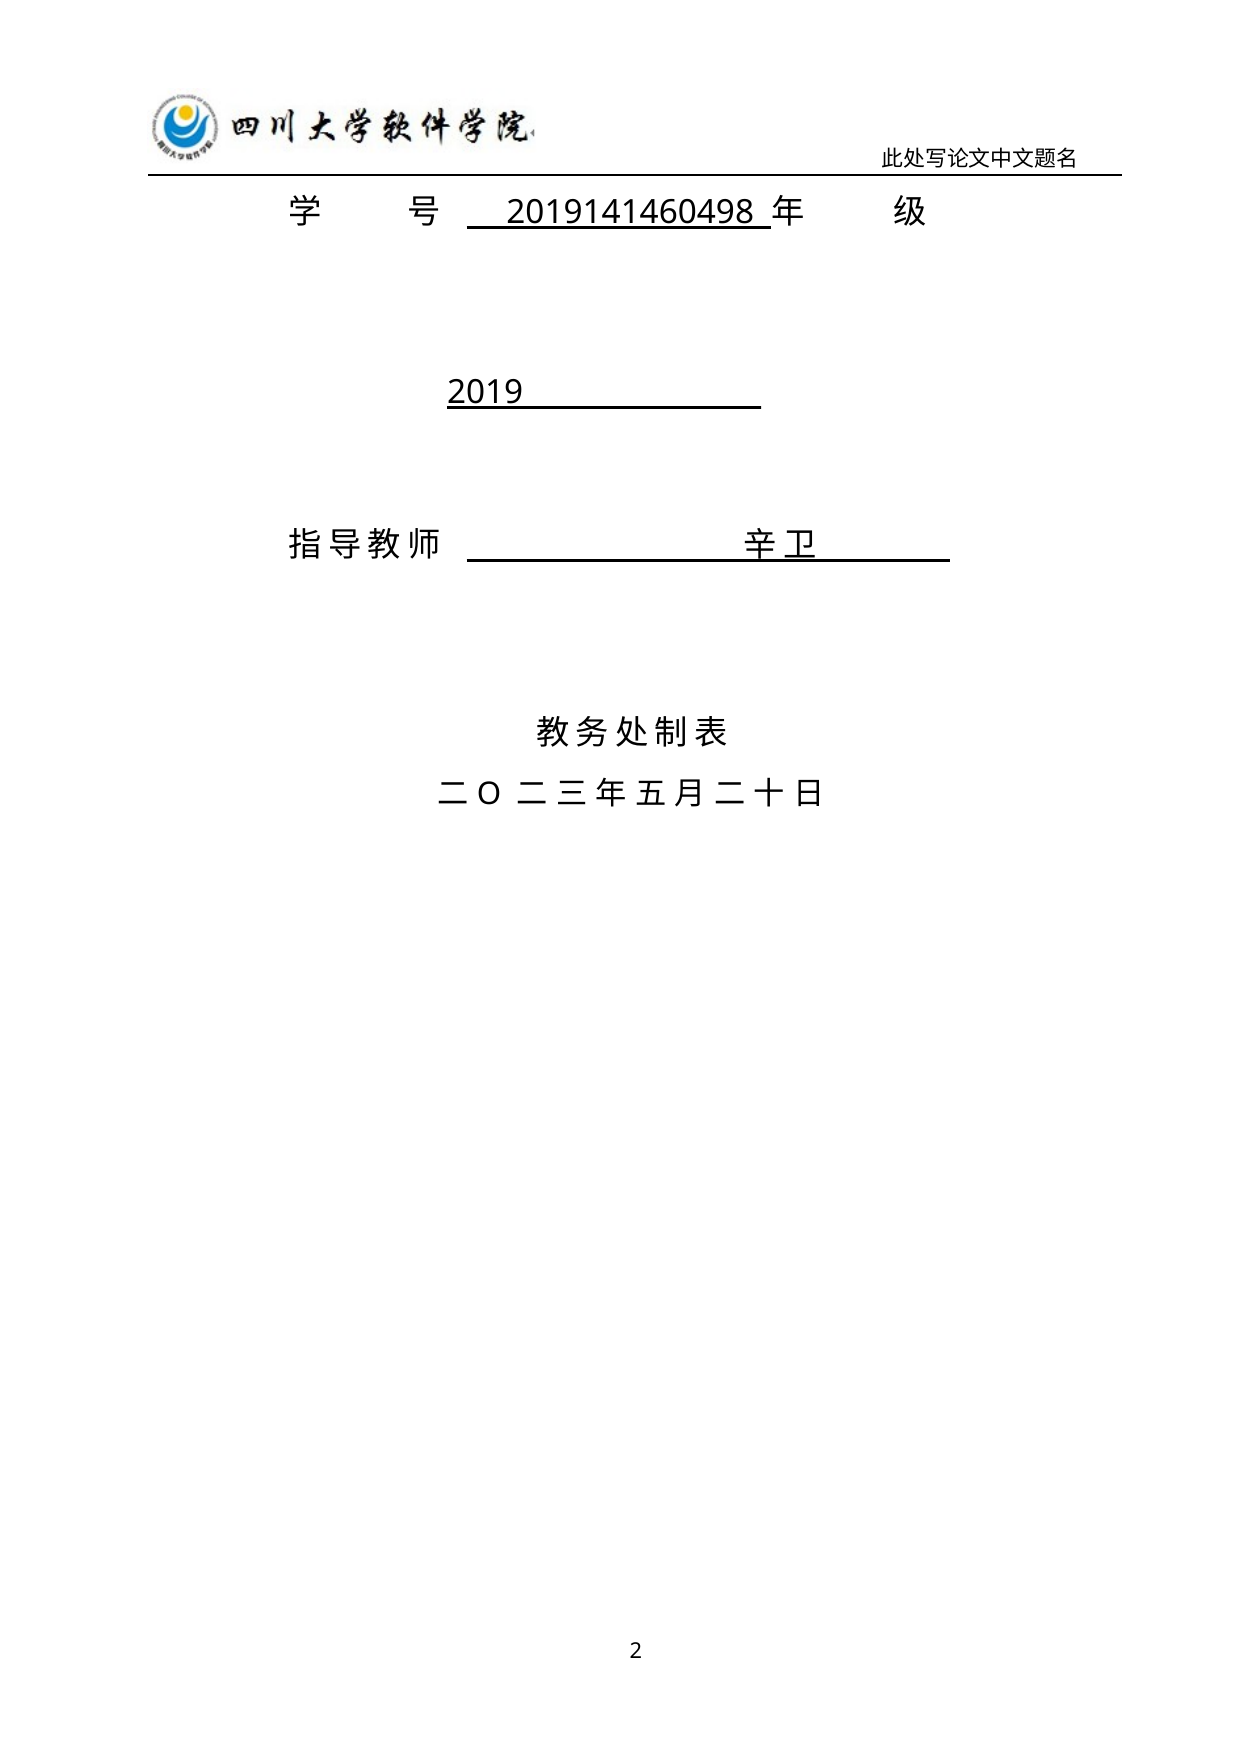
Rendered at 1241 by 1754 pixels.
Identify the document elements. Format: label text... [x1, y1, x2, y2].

text 教务处制表 [150, 700, 1120, 761]
text 指导教师 辛卫 [286, 512, 912, 573]
picture [147, 88, 537, 166]
text 二Ο二三年五月二十日 [150, 761, 1120, 821]
text 学 号 2019141460498 年级 2019 [286, 179, 933, 421]
